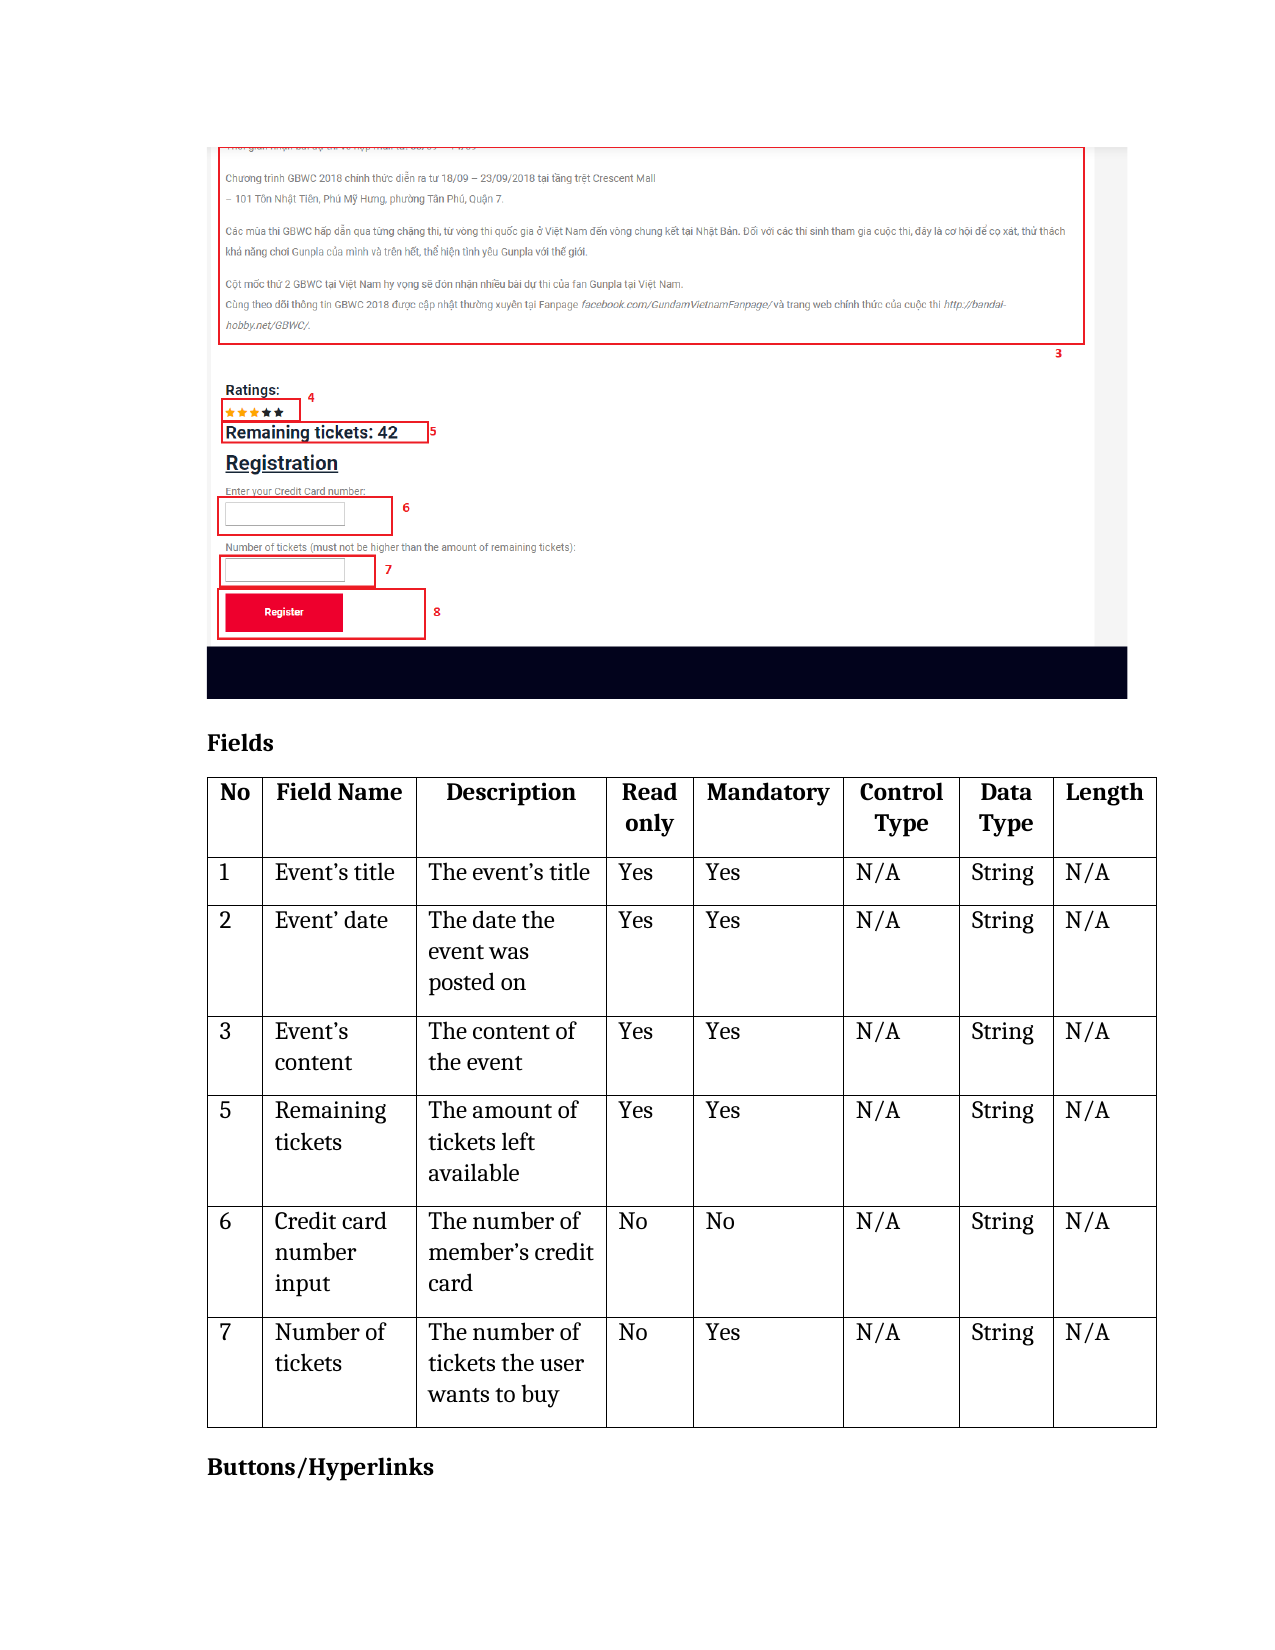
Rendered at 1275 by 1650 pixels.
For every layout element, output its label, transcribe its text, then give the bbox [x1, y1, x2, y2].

table_cell N/A [1054, 1096, 1156, 1206]
table_cell Yes [607, 906, 693, 1016]
table_cell 3 [208, 1017, 262, 1095]
table_cell 7 [208, 1318, 262, 1427]
table_cell No [607, 1207, 693, 1317]
table_cell Remaining tickets [263, 1096, 416, 1206]
table_cell Yes [694, 1096, 843, 1206]
table_header No [208, 778, 262, 857]
table_cell String [960, 858, 1053, 905]
table_cell N/A [844, 858, 959, 905]
table_cell Number of tickets [263, 1318, 416, 1427]
table_cell No [607, 1318, 693, 1427]
table_cell Yes [607, 858, 693, 905]
table_header Control Type [844, 778, 959, 857]
picture [206, 147, 1128, 699]
table_cell Yes [607, 1017, 693, 1095]
table_cell The number of tickets the user wants to buy [417, 1318, 606, 1427]
table_cell N/A [1054, 906, 1156, 1016]
table_header Mandatory [694, 778, 843, 857]
table_cell Event’s content [263, 1017, 416, 1095]
table_cell N/A [1054, 858, 1156, 905]
table_cell Yes [694, 858, 843, 905]
table_cell The number of member’s credit card [417, 1207, 606, 1317]
table_header Description [417, 778, 606, 857]
table_cell N/A [1054, 1017, 1156, 1095]
table_cell 2 [208, 906, 262, 1016]
table_cell String [960, 906, 1053, 1016]
table_cell The content of the event [417, 1017, 606, 1095]
table_cell The date the event was posted on [417, 906, 606, 1016]
table_cell Event’ date [263, 906, 416, 1016]
table_cell String [960, 1017, 1053, 1095]
table_cell N/A [844, 1207, 959, 1317]
table_cell Yes [607, 1096, 693, 1206]
table_cell 1 [208, 858, 262, 905]
text Buttons/Hyperlinks [207, 1453, 1157, 1482]
table_cell N/A [844, 1017, 959, 1095]
text Fields [207, 729, 1157, 758]
table_header Field Name [263, 778, 416, 857]
table_cell N/A [1054, 1318, 1156, 1427]
table_cell 6 [208, 1207, 262, 1317]
table_cell No [694, 1207, 843, 1317]
table_cell String [960, 1318, 1053, 1427]
table_cell The amount of tickets left available [417, 1096, 606, 1206]
table_header Length [1054, 778, 1156, 857]
table_cell 5 [208, 1096, 262, 1206]
table_cell String [960, 1096, 1053, 1206]
table_header Read only [607, 778, 693, 857]
table_cell N/A [844, 906, 959, 1016]
table_cell Credit card number input [263, 1207, 416, 1317]
table_cell N/A [844, 1318, 959, 1427]
table_cell Yes [694, 1318, 843, 1427]
table_cell The event’s title [417, 858, 606, 905]
table_cell Yes [694, 906, 843, 1016]
table_cell N/A [844, 1096, 959, 1206]
table_cell String [960, 1207, 1053, 1317]
table_cell Event’s title [263, 858, 416, 905]
table_cell N/A [1054, 1207, 1156, 1317]
table_cell Yes [694, 1017, 843, 1095]
table_header Data Type [960, 778, 1053, 857]
